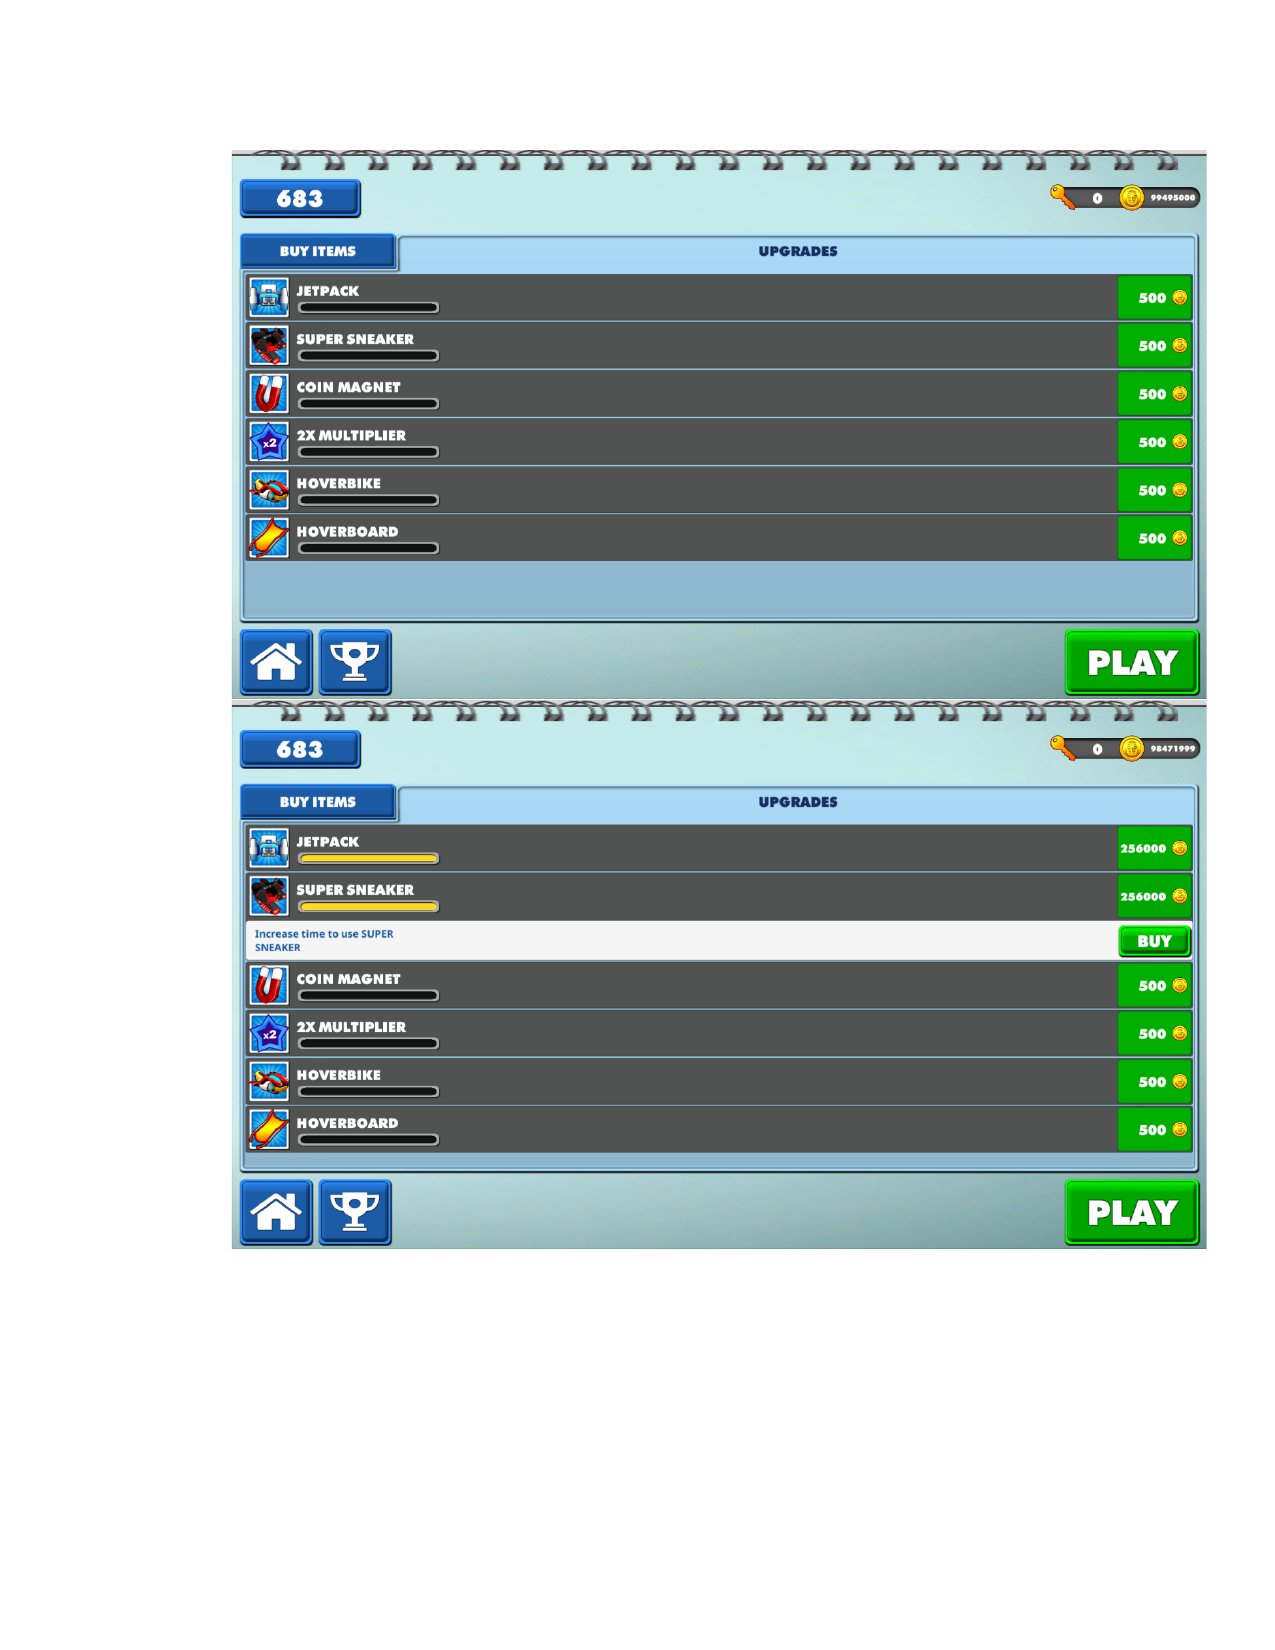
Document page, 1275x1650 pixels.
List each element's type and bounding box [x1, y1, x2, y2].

picture [231, 150, 1207, 699]
picture [231, 700, 1207, 1249]
